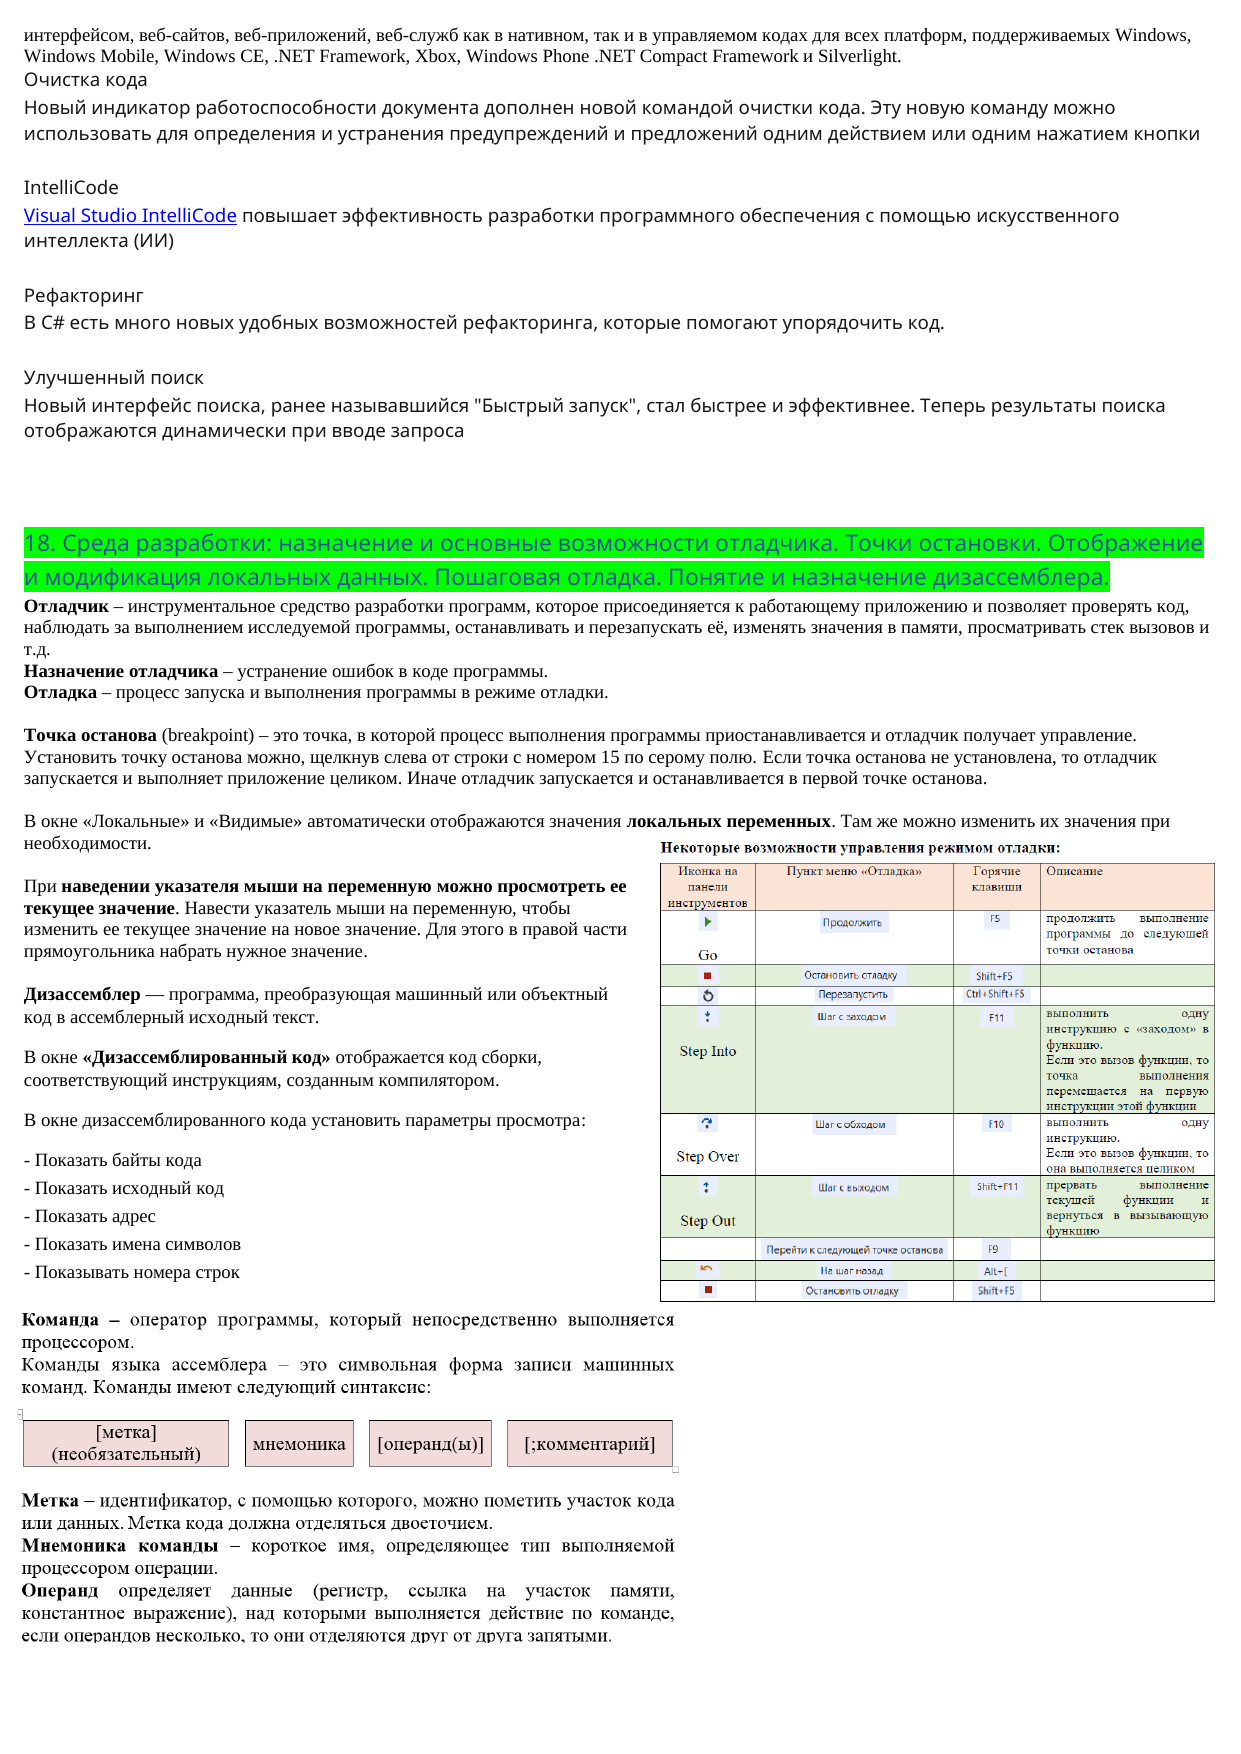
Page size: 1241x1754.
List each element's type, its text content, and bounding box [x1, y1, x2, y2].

text В окне «Дизассемблированный код» отображается код сборки, соответствующий инструкциям, созданным компилятором. [24, 1046, 650, 1091]
subtitle Рефакторинг [24, 282, 1217, 308]
text - Показать байты кода [24, 1149, 650, 1171]
text Установить точку останова можно, щелкнув слева от строки с номером 15 по серому полю. Если точка останова не установлена, то отладчик запускается и выполняет приложение целиком. Иначе отладчик запускается и останавливается в первой точке останова. [24, 746, 1217, 789]
text Новый индикатор работоспособности документа дополнен новой командой очистки кода. Эту новую команду можно использовать для определения и устранения предупреждений и предложений одним действием или одним нажатием кнопки [24, 94, 1217, 145]
text Дизассемблер — программа, преобразующая машинный или объектный код в ассемблерный исходный текст. [24, 983, 650, 1028]
text Отладка – процесс запуска и выполнения программы в режиме отладки. [24, 681, 1217, 703]
text Точка останова (breakpoint) – это точка, в которой процесс выполнения программы приостанавливается и отладчик получает управление. [24, 724, 1217, 746]
text В окне «Локальные» и «Видимые» автоматически отображаются значения локальных переменных. Там же можно изменить их значения при необходимости. [24, 810, 1217, 853]
text Назначение отладчика – устранение ошибок в коде программы. [24, 659, 1217, 681]
text Отладчик – инструментальное средство разработки программ, которое присоединяется к работающему приложению и позволяет проверять код, наблюдать за выполнением исследуемой программы, останавливать и перезапускать её, изменять значения в памяти, просматривать стек вызовов и т.д. [24, 595, 1217, 659]
text При наведении указателя мыши на переменную можно просмотреть ее текущее значение. Навести указатель мыши на переменную, чтобы изменить ее текущее значение на новое значение. Для этого в правой части прямоугольника набрать нужное значение. [24, 875, 650, 961]
text - Показать исходный код [24, 1177, 650, 1199]
subtitle IntelliCode [24, 174, 1217, 200]
subtitle 18. Среда разработки: назначение и основные возможности отладчика. Точки остановки. Отображение и модификация локальных данных. Пошаговая отладка. Понятие и назначение дизассемблера. [24, 527, 1217, 592]
subtitle Очистка кода [24, 67, 1217, 92]
subtitle Улучшенный поиск [24, 364, 1217, 390]
text Visual Studio IntelliCode повышает эффективность разработки программного обеспечения с помощью искусственного интеллекта (ИИ) [24, 202, 1217, 253]
text В окне дизассемблированного кода установить параметры просмотра: [24, 1109, 650, 1131]
text - Показать имена символов [24, 1233, 650, 1255]
picture [650, 840, 1218, 1303]
text - Показать адрес [24, 1205, 650, 1227]
text интерфейсом, веб-сайтов, веб-приложений, веб-служб как в нативном, так и в управляемом кодах для всех платформ, поддерживаемых Windows, Windows Mobile, Windows CE, .NET Framework, Xbox, Windows Phone .NET Compact Framework и Silverlight. [24, 24, 1217, 67]
text - Показывать номера строк [24, 1261, 650, 1283]
text В C# есть много новых удобных возможностей рефакторинга, которые помогают упорядочить код. [24, 310, 1217, 335]
text Новый интерфейс поиска, ранее называвшийся "Быстрый запуск", стал быстрее и эффективнее. Теперь результаты поиска отображаются динамически при вводе запроса [24, 392, 1217, 443]
